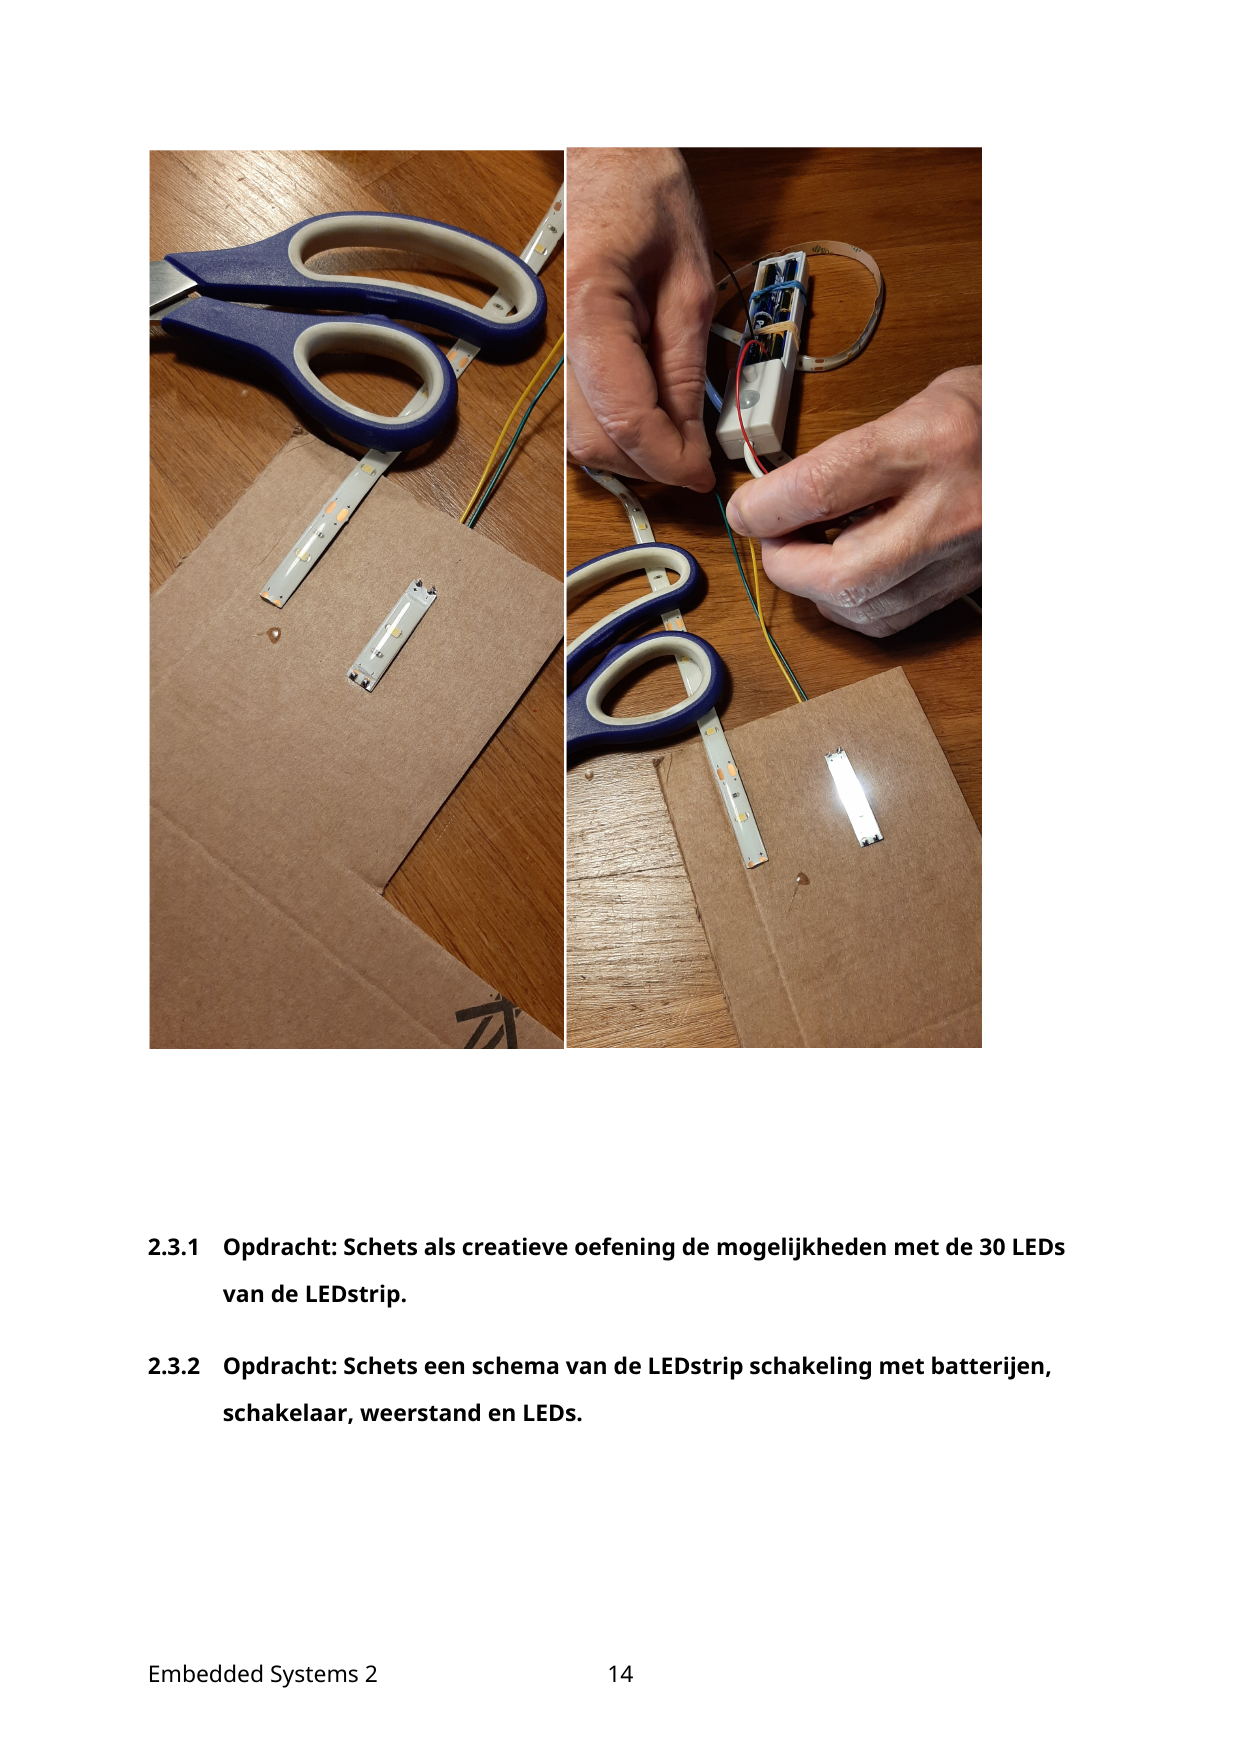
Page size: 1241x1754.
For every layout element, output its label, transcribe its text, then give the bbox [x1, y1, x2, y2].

subtitle Opdracht: Schets als creatieve oefening de mogelijkheden met de 30 LEDs van de LEDstrip. [148, 1231, 1093, 1309]
subtitle Opdracht: Schets een schema van de LEDstrip schakeling met batterijen, schakelaar, weerstand en LEDs. [148, 1350, 1093, 1428]
picture [567, 149, 982, 1047]
picture [150, 152, 564, 1048]
